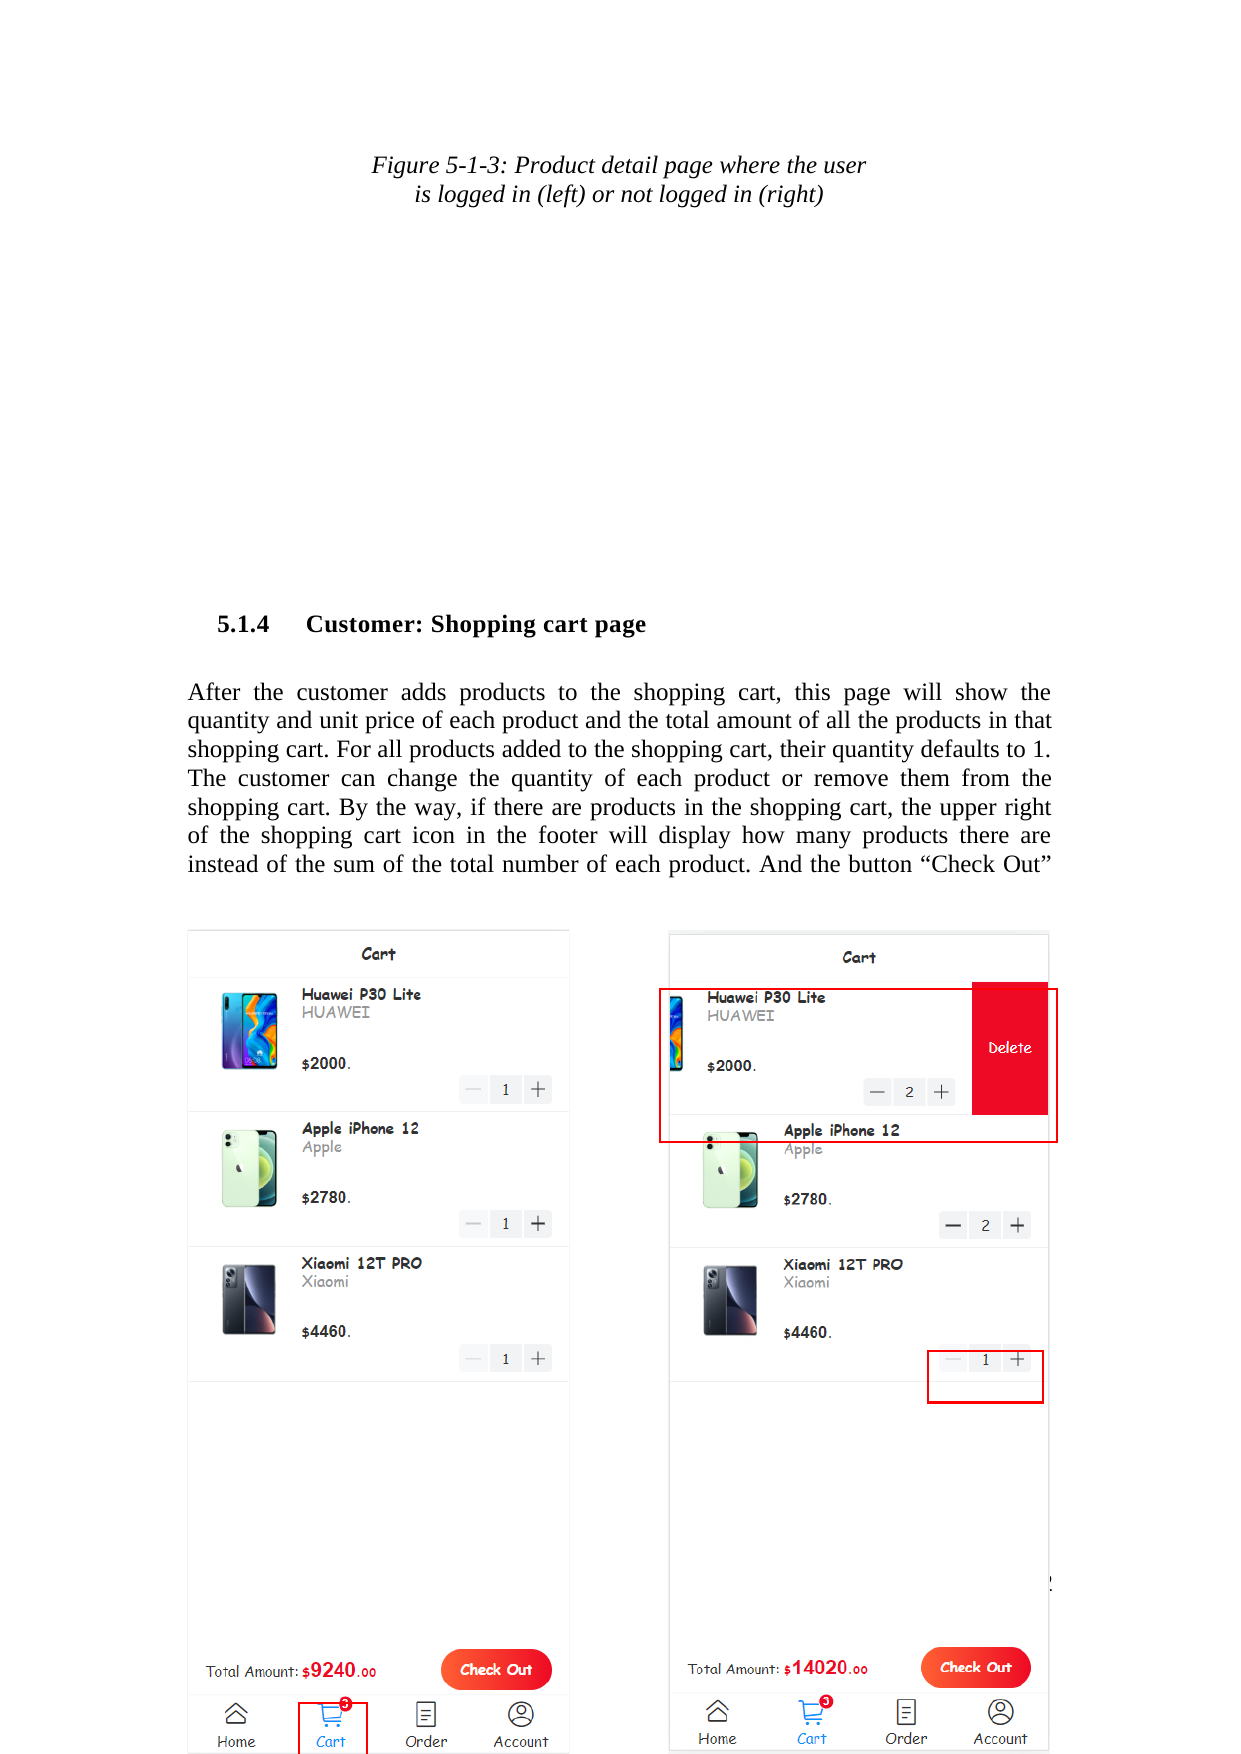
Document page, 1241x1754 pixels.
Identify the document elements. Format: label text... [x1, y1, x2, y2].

picture [668, 990, 1050, 1141]
picture [300, 1704, 366, 1754]
picture [668, 1143, 1050, 1754]
picture [187, 929, 570, 1754]
picture [668, 930, 1050, 988]
text After the customer adds products to the shopping cart, this page will show the quantity and unit price of each product and the total amount of all the products in that shopping cart. For all products added to the shopping cart, their quantity defaults to 1. The customer can change the quantity of each product or remove them from the shopping cart. By the way, if there are products in the shopping cart, the upper right of the shopping cart icon in the footer will display how many products there are instead of the sum of the total number of each product. And the button “Check Out” allows the customer to turn into the final stage of shopping which will construct order in the end. [187, 677, 1053, 878]
text Figure 5-1-3: Product detail page where the user is logged in (left) or not logged in (right) [187, 150, 1053, 207]
subtitle Customer: Shopping cart page [217, 609, 1053, 637]
